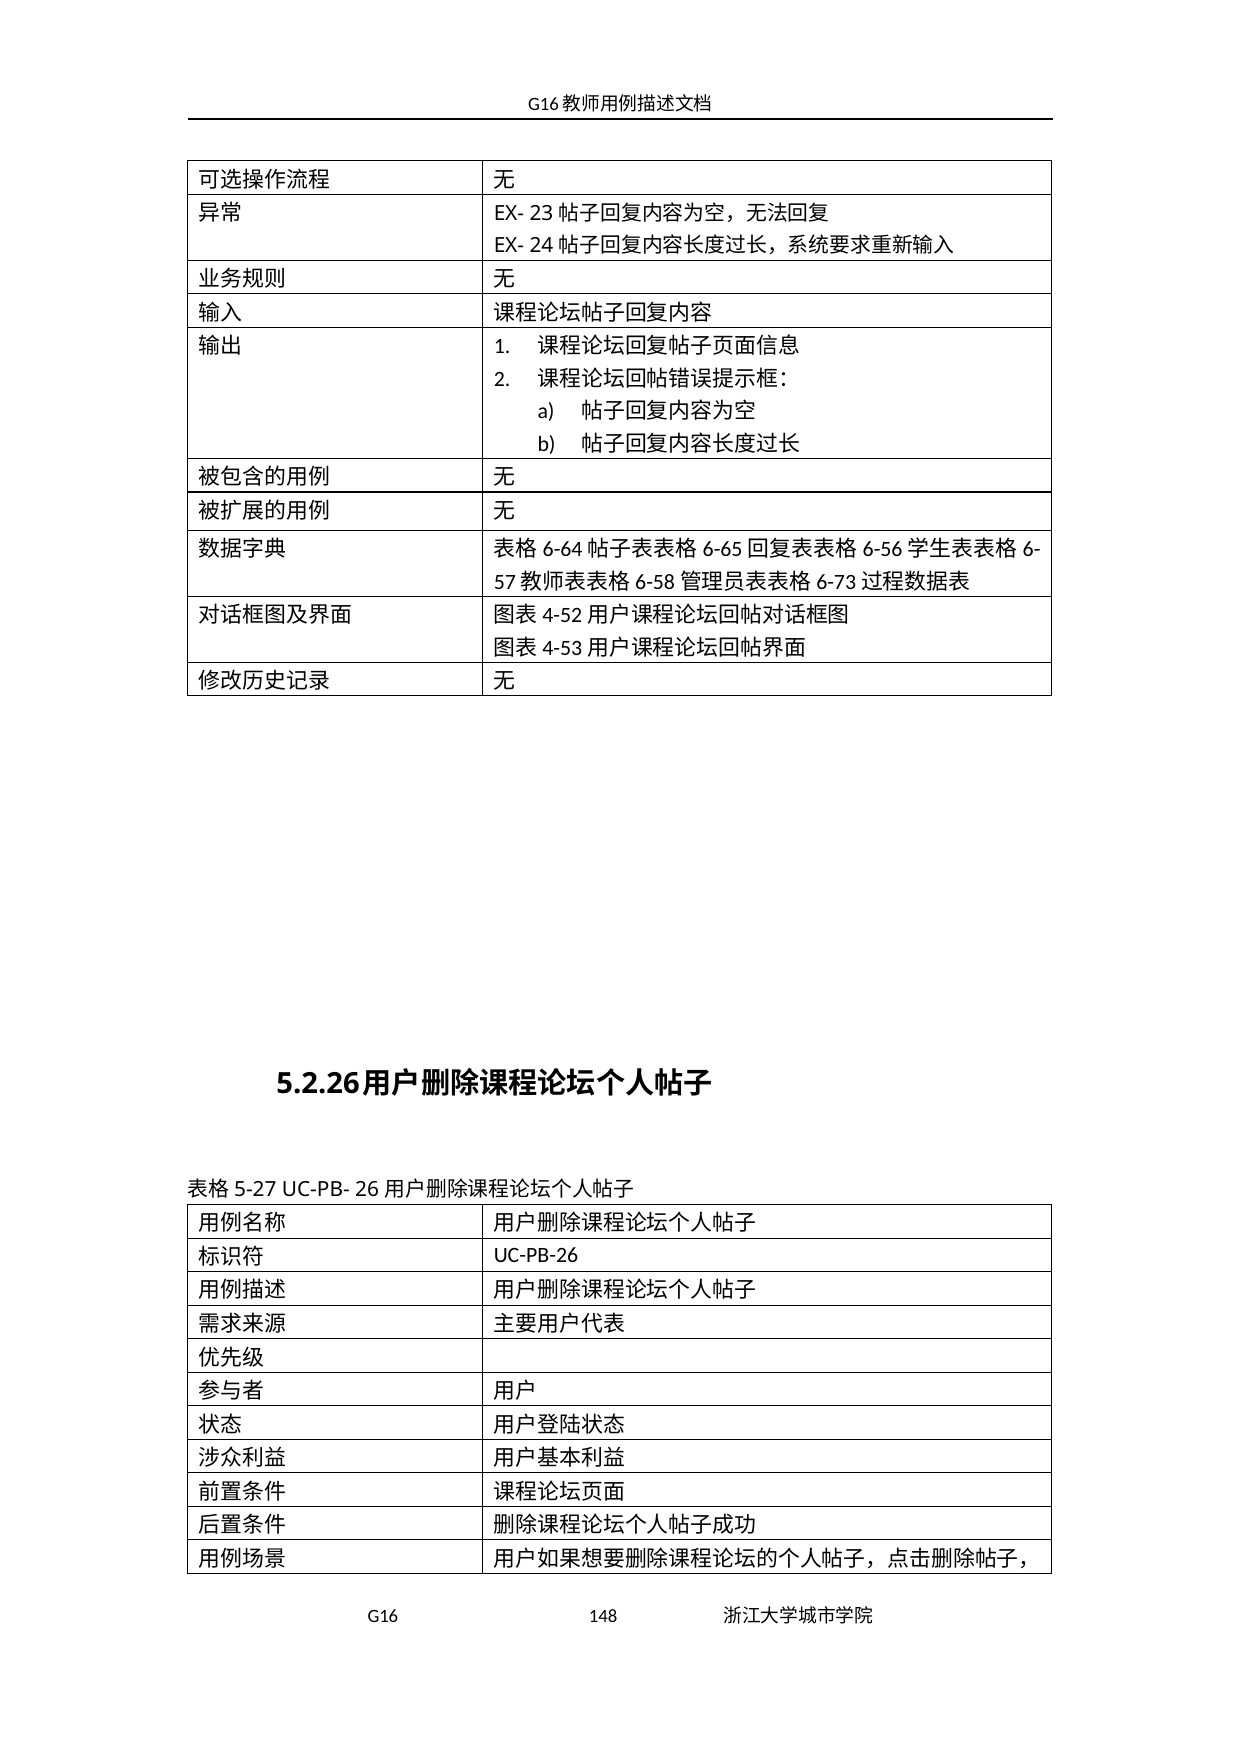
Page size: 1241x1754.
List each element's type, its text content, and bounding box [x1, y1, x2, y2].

table_cell 无 [483, 493, 1051, 530]
table_cell 数据字典 [188, 531, 482, 596]
table_cell 用例场景 [188, 1540, 482, 1573]
table_cell 无 [483, 663, 1051, 695]
table_cell 输出 [188, 328, 482, 458]
table_cell 后置条件 [188, 1507, 482, 1539]
table_cell 状态 [188, 1406, 482, 1439]
table_cell [483, 1339, 1051, 1372]
table_cell 异常 [188, 195, 482, 260]
table_cell 无 [483, 161, 1051, 194]
table_cell 优先级 [188, 1339, 482, 1372]
text 表格 5-27 UC-PB- 26 用户删除课程论坛个人帖子 [187, 1171, 1053, 1204]
table_cell 用例描述 [188, 1272, 482, 1304]
table_cell 前置条件 [188, 1473, 482, 1506]
table_cell 需求来源 [188, 1306, 482, 1338]
table_cell 主要用户代表 [483, 1306, 1051, 1338]
table_cell 用户基本利益 [483, 1440, 1051, 1472]
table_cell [483, 1540, 1051, 1573]
table_cell 被包含的用例 [188, 459, 482, 491]
table_cell 课程论坛页面 [483, 1473, 1051, 1506]
table_cell 无 [483, 261, 1051, 293]
table_cell 输入 [188, 294, 482, 327]
table_cell 用户删除课程论坛个人帖子 [483, 1272, 1051, 1304]
table_cell 可选操作流程 [188, 161, 482, 194]
table_cell 参与者 [188, 1373, 482, 1405]
table_cell UC-PB-26 [483, 1239, 1051, 1271]
table_header 用例名称 [188, 1205, 482, 1237]
table_cell 无 [483, 459, 1051, 491]
table_cell 用户 [483, 1373, 1051, 1405]
table_cell 用户登陆状态 [483, 1406, 1051, 1439]
table_cell 对话框图及界面 [188, 597, 482, 662]
table_cell 业务规则 [188, 261, 482, 293]
table_cell 修改历史记录 [188, 663, 482, 695]
table_cell 被扩展的用例 [188, 493, 482, 530]
table_cell EX- 23 帖子回复内容为空，无法回复 EX- 24 帖子回复内容长度过长，系统要求重新输入 [483, 195, 1051, 260]
table_cell 图表 4-51 用户课程论坛回帖对话框图 图表 4-52 用户课程论坛回帖界面 [483, 597, 1051, 662]
table_header 用户删除课程论坛个人帖子 [483, 1205, 1051, 1237]
table_cell 涉众利益 [188, 1440, 482, 1472]
table_cell 删除课程论坛个人帖子成功 [483, 1507, 1051, 1539]
table_cell 标识符 [188, 1239, 482, 1271]
subtitle 用户删除课程论坛个人帖子 [276, 1048, 1053, 1113]
table_cell 课程论坛帖子回复内容 [483, 294, 1051, 327]
table_cell 课程论坛回复帖子页面信息 课程论坛回帖错误提示框： 帖子回复内容为空 帖子回复内容长度过长 [483, 328, 1051, 458]
